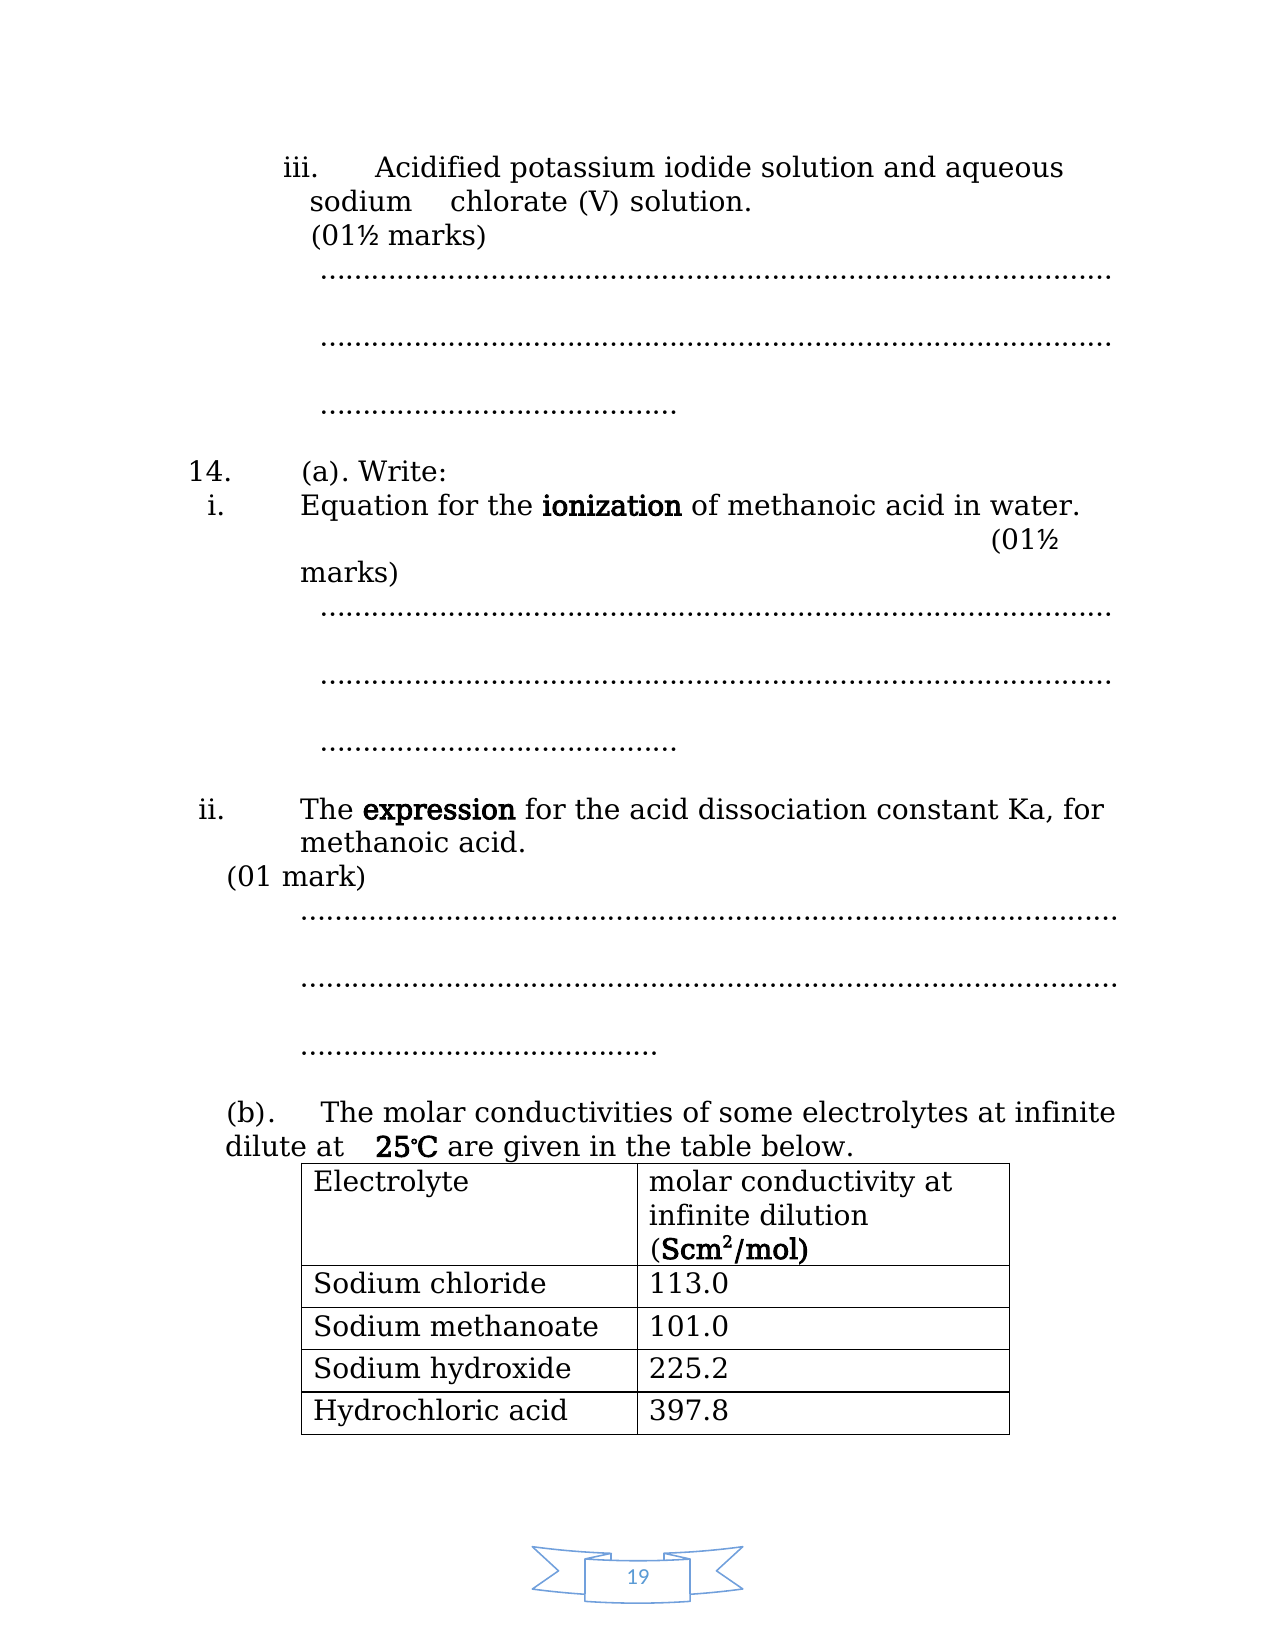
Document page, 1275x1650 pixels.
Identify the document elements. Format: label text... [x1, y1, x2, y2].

list The expression for the acid dissociation constant Ka, for methanoic acid. (01 mark) [225, 791, 1125, 892]
list ………………………………………………………………………………………………………………………………………………………………………………………………………… [319, 589, 1125, 757]
list (a). Write: [187, 454, 1125, 487]
list (b). The molar conductivities of some electrolytes at infinite dilute at 25C are given in the table below. [225, 1095, 1125, 1162]
table_cell 113.0 [638, 1266, 1009, 1307]
table_cell 397.8 [638, 1393, 1009, 1433]
list Acidified potassium iodide solution and aqueous sodium chlorate (V) solution. (01½ marks) [309, 150, 1125, 251]
table_cell Hydrochloric acid [302, 1393, 637, 1433]
table_header molar conductivity at infinite dilution (Scm2/mol) [638, 1164, 1009, 1265]
list ……………………………………………………………………………………………………………………………………………………………………………………………………………… [300, 892, 1125, 1061]
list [319, 251, 1125, 420]
table_header Electrolyte [302, 1164, 637, 1265]
table_cell 225.2 [638, 1350, 1009, 1391]
table_cell Sodium hydroxide [302, 1350, 637, 1391]
table_cell Sodium chloride [302, 1266, 637, 1307]
list Equation for the ionization of methanoic acid in water. [225, 487, 1125, 521]
list (01½ marks) [300, 521, 1125, 589]
table_cell Sodium methanoate [302, 1308, 637, 1349]
table_cell 101.0 [638, 1308, 1009, 1349]
